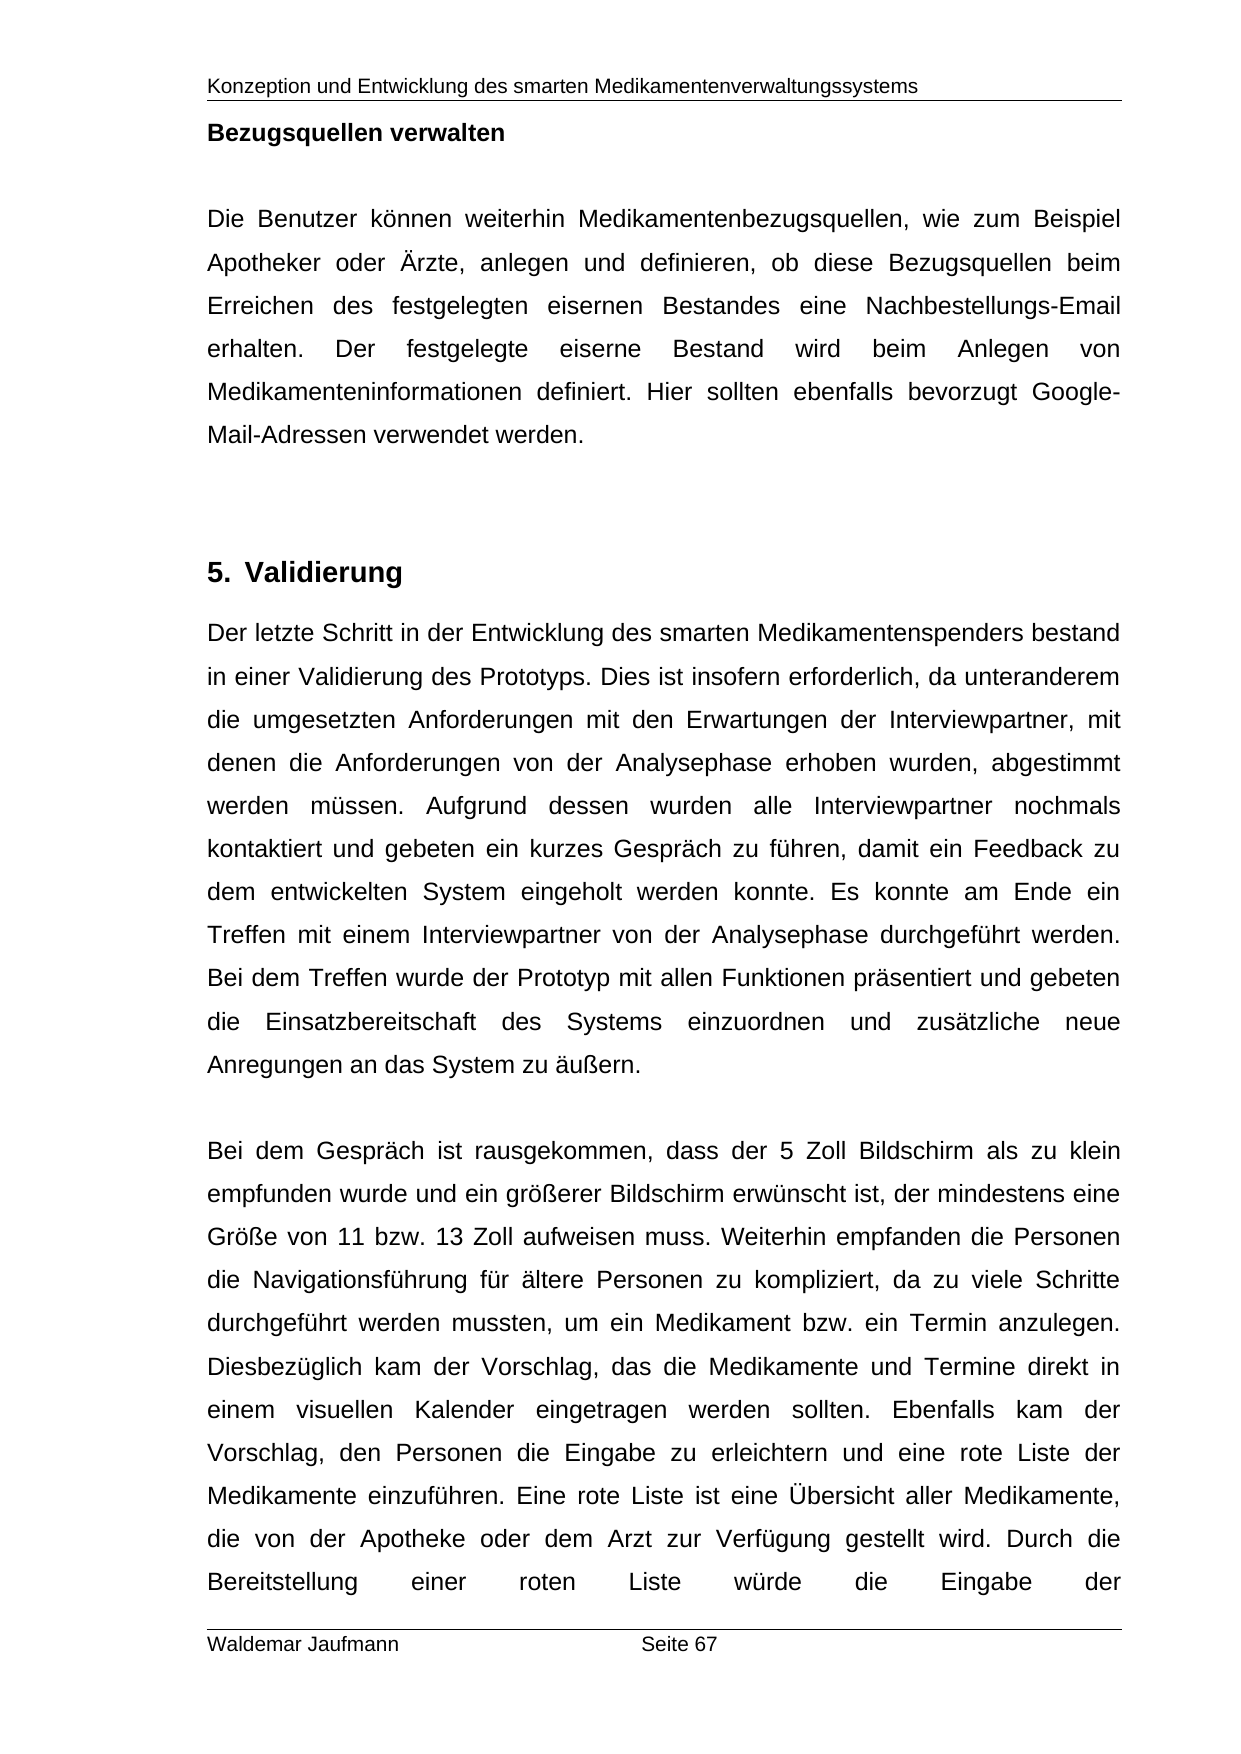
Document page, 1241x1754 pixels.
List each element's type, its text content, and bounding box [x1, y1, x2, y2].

subtitle Validierung [207, 556, 1122, 589]
text Die Benutzer können weiterhin Medikamentenbezugsquellen, wie zum Beispiel Apotheker oder Ärzte, anlegen und definieren, ob diese Bezugsquellen beim Erreichen des festgelegten eisernen Bestandes eine Nachbestellungs-Email erhalten. Der festgelegte eiserne Bestand wird beim Anlegen von Medikamenteninformationen definiert. Hier sollten ebenfalls bevorzugt Google-Mail-Adressen verwendet werden. [207, 204, 1122, 449]
text Bezugsquellen verwalten [207, 118, 1122, 147]
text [207, 1136, 1122, 1596]
text Der letzte Schritt in der Entwicklung des smarten Medikamentenspenders bestand in einer Validierung des Prototyps. Dies ist insofern erforderlich, da unteranderem die umgesetzten Anforderungen mit den Erwartungen der Interviewpartner, mit denen die Anforderungen von der Analysephase erhoben wurden, abgestimmt werden müssen. Aufgrund dessen wurden alle Interviewpartner nochmals kontaktiert und gebeten ein kurzes Gespräch zu führen, damit ein Feedback zu dem entwickelten System eingeholt werden konnte. Es konnte am Ende ein Treffen mit einem Interviewpartner von der Analysephase durchgeführt werden. Bei dem Treffen wurde der Prototyp mit allen Funktionen präsentiert und gebeten die Einsatzbereitschaft des Systems einzuordnen und zusätzliche neue Anregungen an das System zu äußern. [207, 618, 1122, 1078]
